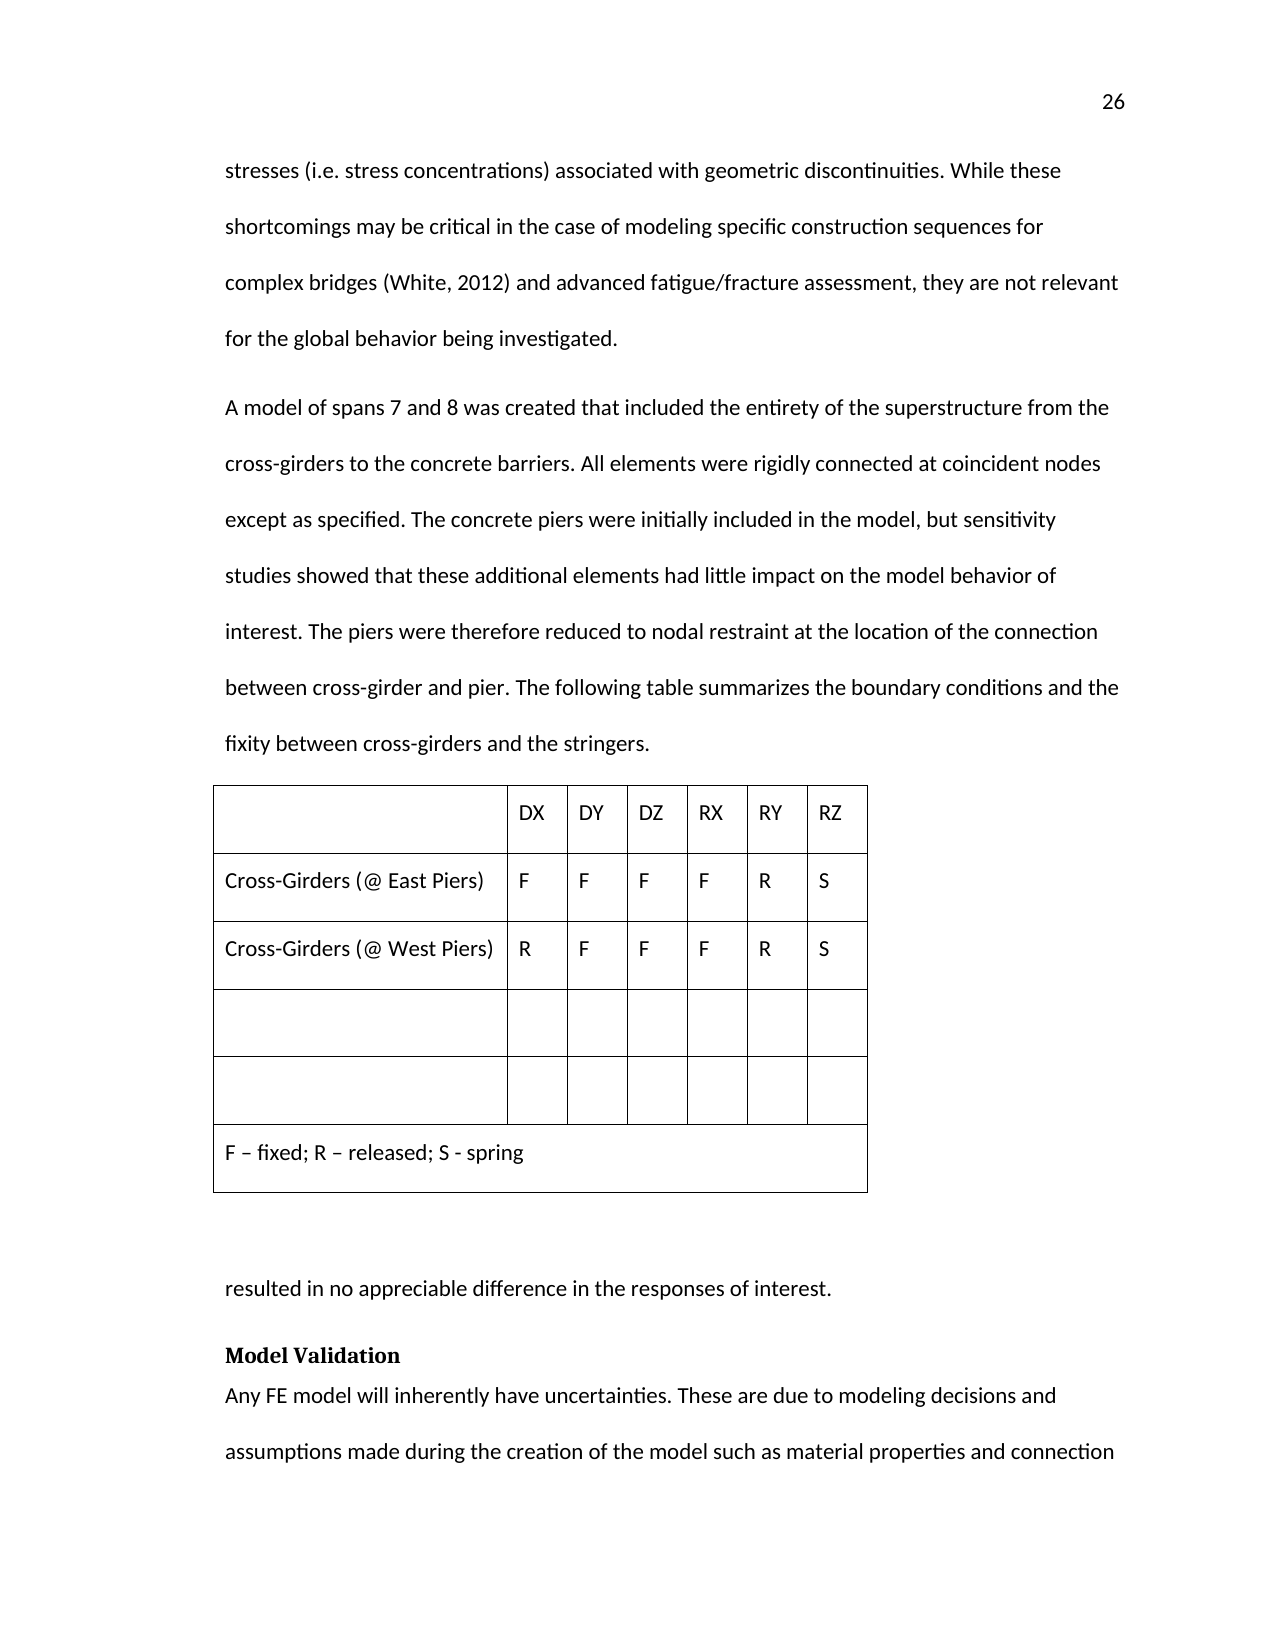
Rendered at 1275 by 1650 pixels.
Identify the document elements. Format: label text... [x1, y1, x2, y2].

table_cell F – fixed; R – released; S - spring [214, 1125, 867, 1192]
table_cell F [568, 854, 627, 921]
table_cell [688, 990, 747, 1056]
table_cell Cross-Girders (@ West Piers) [214, 922, 507, 988]
table_cell [808, 990, 867, 1056]
table_cell F [688, 922, 747, 988]
table_cell R [748, 922, 807, 988]
table_header RX [688, 786, 747, 853]
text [225, 1381, 1125, 1465]
table_header DY [568, 786, 627, 853]
table_cell [508, 990, 567, 1056]
table_cell [568, 990, 627, 1056]
table_cell [214, 1057, 507, 1124]
table_cell [508, 1057, 567, 1124]
table_cell [568, 1057, 627, 1124]
table_header DZ [628, 786, 687, 853]
table_cell S [808, 922, 867, 988]
table_cell F [628, 854, 687, 921]
text A model of spans 7 and 8 was created that included the entirety of the superstructure from the cross-girders to the concrete barriers. All elements were rigidly connected at coincident nodes except as specified. The concrete piers were initially included in the model, but sensitivity studies showed that these additional elements had little impact on the model behavior of interest. The piers were therefore reduced to nodal restraint at the location of the connection between cross-girder and pier. The following table summarizes the boundary conditions and the fixity between cross-girders and the stringers. [225, 393, 1125, 757]
table_cell R [508, 922, 567, 988]
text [225, 156, 1125, 352]
table_header RZ [808, 786, 867, 853]
table_cell R [748, 854, 807, 921]
table_cell F [568, 922, 627, 988]
table_cell F [688, 854, 747, 921]
table_cell [214, 990, 507, 1056]
table_cell [628, 1057, 687, 1124]
table_cell [748, 990, 807, 1056]
table_header [214, 786, 507, 853]
table_cell [688, 1057, 747, 1124]
table_cell F [628, 922, 687, 988]
table_cell [628, 990, 687, 1056]
table_cell [748, 1057, 807, 1124]
table_cell S [808, 854, 867, 921]
table_header DX [508, 786, 567, 853]
table_header RY [748, 786, 807, 853]
table_cell F [508, 854, 567, 921]
table_cell [808, 1057, 867, 1124]
text resulted in no appreciable difference in the responses of interest. [225, 1274, 1125, 1302]
subtitle Model Validation [225, 1342, 1125, 1369]
table_cell Cross-Girders (@ East Piers) [214, 854, 507, 921]
